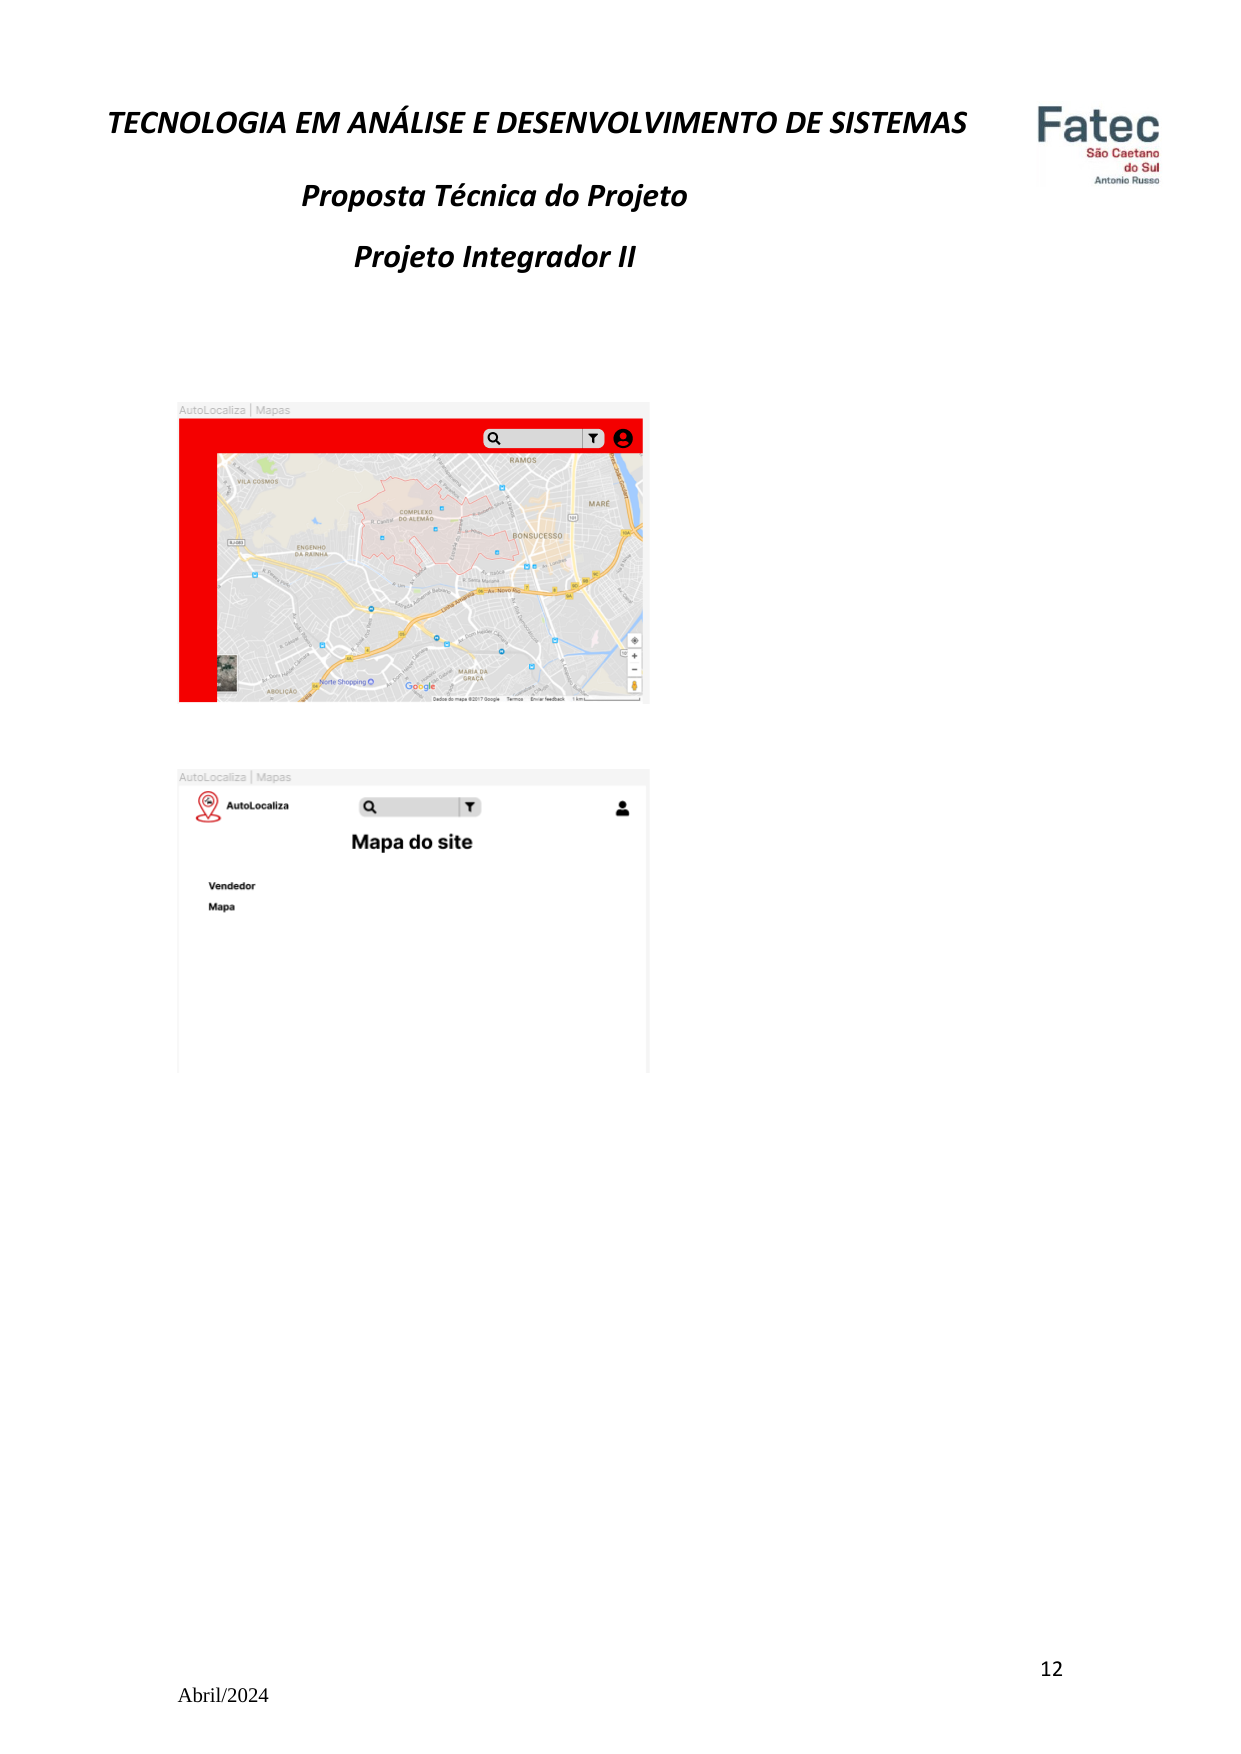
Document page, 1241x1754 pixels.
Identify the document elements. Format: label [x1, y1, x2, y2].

picture [1036, 101, 1164, 189]
picture [177, 769, 650, 1073]
picture [177, 402, 650, 704]
